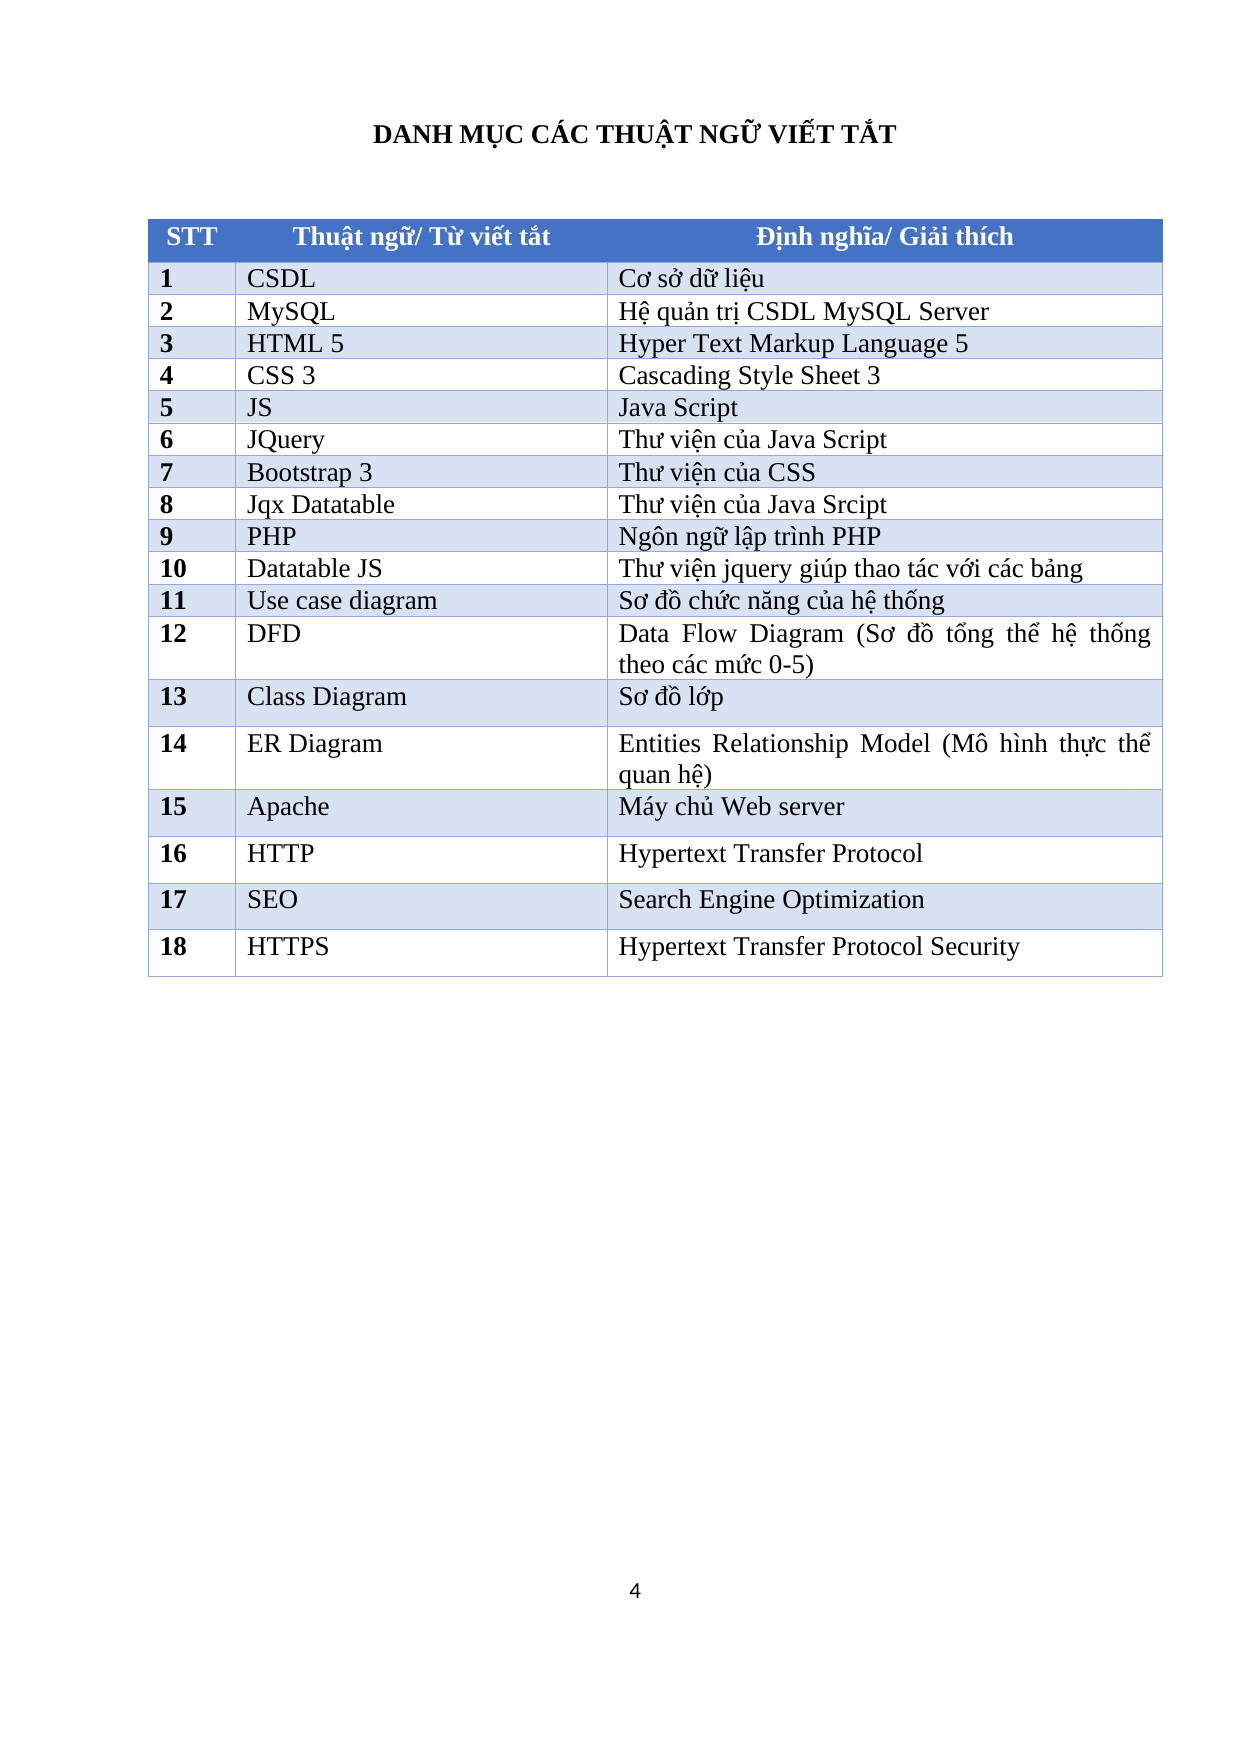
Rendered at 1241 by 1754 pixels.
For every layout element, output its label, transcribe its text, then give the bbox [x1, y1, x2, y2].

table_cell 3 [149, 327, 235, 358]
table_cell Jqx Datatable [236, 488, 607, 519]
table_cell 15 [149, 790, 235, 836]
table_cell Data Flow Diagram (Sơ đồ tổng thể hệ thống theo các mức 0-5) [608, 617, 1162, 679]
table_cell Bootstrap 3 [236, 456, 607, 487]
table_cell Cascading Style Sheet 3 [608, 359, 1162, 390]
table_cell 18 [149, 930, 235, 976]
table_cell 2 [149, 295, 235, 326]
table_cell Cơ sở dữ liệu [608, 263, 1162, 294]
table_cell Thư viện jquery giúp thao tác với các bảng [608, 552, 1162, 583]
table_cell HTML 5 [236, 327, 607, 358]
table_cell Thư viện của Java Srcipt [608, 488, 1162, 519]
table_cell 11 [149, 585, 235, 616]
table_cell MySQL [236, 295, 607, 326]
table_cell 9 [149, 520, 235, 551]
table_cell Entities Relationship Model (Mô hình thực thể quan hệ) [608, 727, 1162, 789]
table_cell 17 [149, 884, 235, 929]
table_cell CSDL [236, 263, 607, 294]
table_cell Apache [236, 790, 607, 836]
table_cell JS [236, 391, 607, 422]
table_cell PHP [236, 520, 607, 551]
table_cell Class Diagram [236, 680, 607, 726]
table_cell 14 [149, 727, 235, 789]
table_cell 8 [149, 488, 235, 519]
table_cell HTTP [236, 837, 607, 883]
table_cell 6 [149, 424, 235, 455]
table_cell SEO [236, 884, 607, 929]
table_cell Ngôn ngữ lập trình PHP [608, 520, 1162, 551]
table_cell 12 [149, 617, 235, 679]
table_header Định nghĩa/ Giải thích [608, 220, 1162, 262]
table_cell 10 [149, 552, 235, 583]
table_cell CSS 3 [236, 359, 607, 390]
table_cell Hệ quản trị CSDL MySQL Server [608, 295, 1162, 326]
table_cell Sơ đồ lớp [608, 680, 1162, 726]
table_header STT [149, 220, 235, 262]
text DANH MỤC CÁC THUẬT NGỮ VIẾT TẮT [148, 118, 1122, 149]
table_cell Hypertext Transfer Protocol Security [608, 930, 1162, 976]
table_cell ER Diagram [236, 727, 607, 789]
table_cell 4 [149, 359, 235, 390]
table_cell Java Script [608, 391, 1162, 422]
table_cell Thư viện của CSS [608, 456, 1162, 487]
table_header Thuật ngữ/ Từ viết tắt [236, 220, 607, 262]
table_cell Hyper Text Markup Language 5 [608, 327, 1162, 358]
table_cell 5 [149, 391, 235, 422]
table_cell 16 [149, 837, 235, 883]
table_cell 1 [149, 263, 235, 294]
table_cell 13 [149, 680, 235, 726]
table_cell Datatable JS [236, 552, 607, 583]
table_cell Hypertext Transfer Protocol [608, 837, 1162, 883]
table_cell Search Engine Optimization [608, 884, 1162, 929]
table_cell HTTPS [236, 930, 607, 976]
table_cell Use case diagram [236, 585, 607, 616]
table_cell Thư viện của Java Script [608, 424, 1162, 455]
table_cell 7 [149, 456, 235, 487]
table_cell Máy chủ Web server [608, 790, 1162, 836]
table_cell DFD [236, 617, 607, 679]
table_cell Sơ đồ chức năng của hệ thống [608, 585, 1162, 616]
table_cell JQuery [236, 424, 607, 455]
